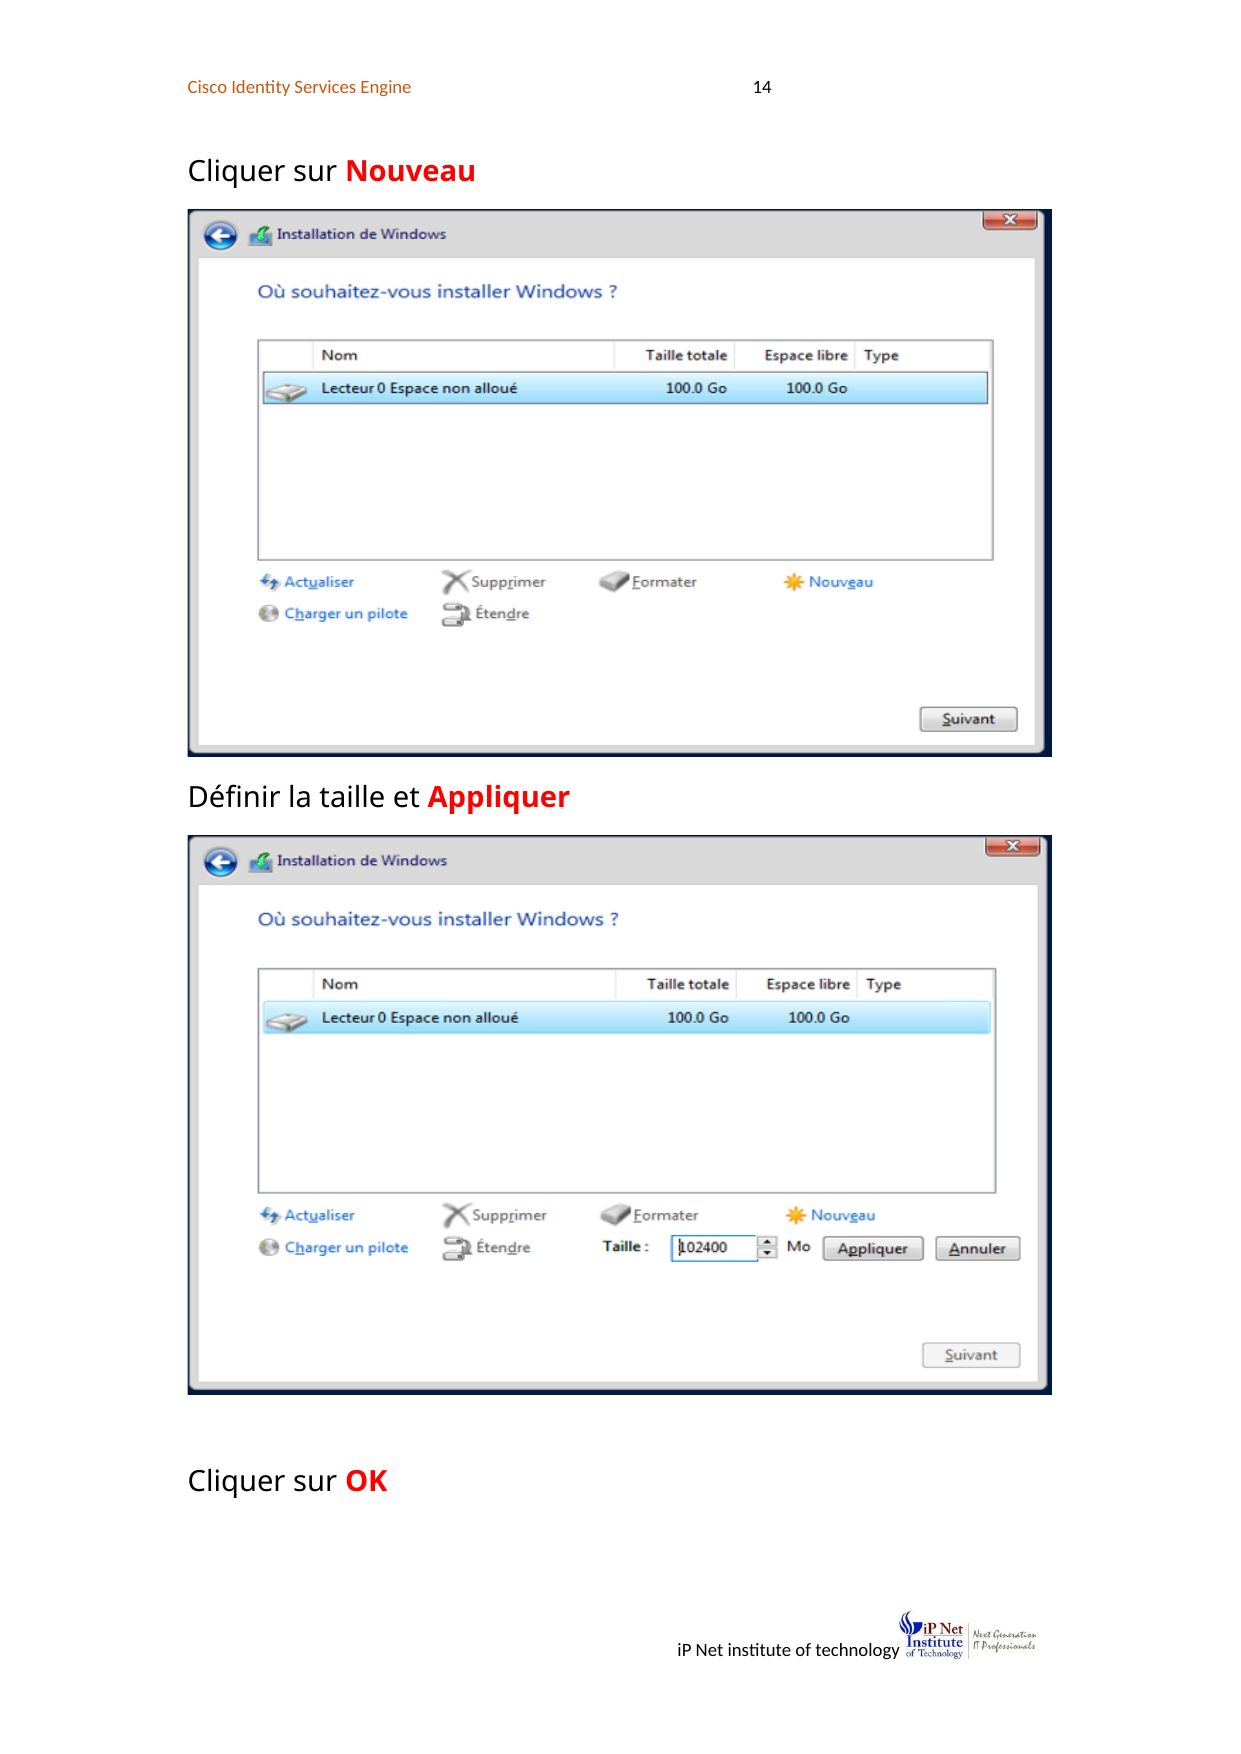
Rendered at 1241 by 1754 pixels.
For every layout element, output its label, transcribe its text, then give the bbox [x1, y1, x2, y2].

picture [187, 209, 1052, 757]
picture [898, 1609, 1037, 1660]
list Définir la taille et Appliquer [187, 776, 1053, 816]
list Cliquer sur Nouveau [187, 150, 1053, 190]
list Cliquer sur OK [187, 1461, 1053, 1500]
picture [187, 835, 1052, 1395]
